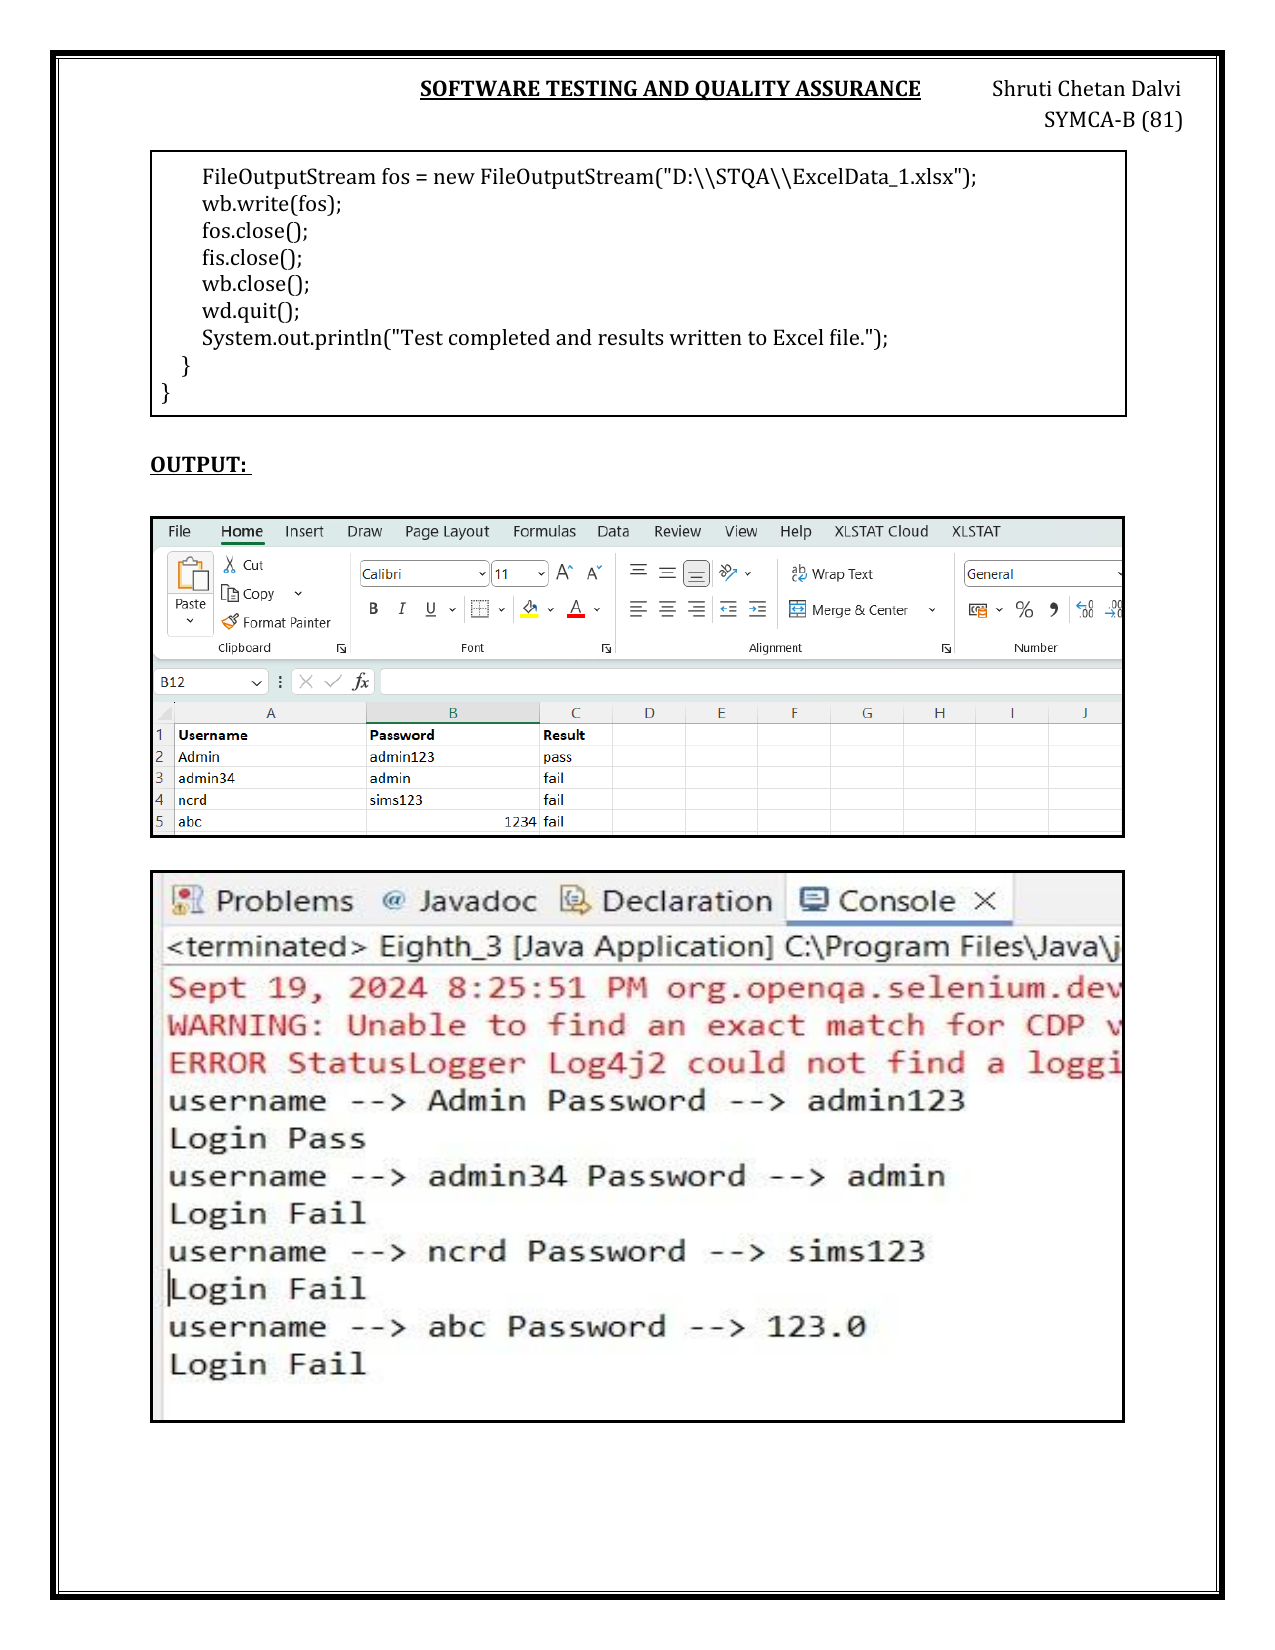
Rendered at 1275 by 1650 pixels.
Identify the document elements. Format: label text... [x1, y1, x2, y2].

picture [153, 873, 1122, 1420]
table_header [152, 152, 1125, 415]
picture [153, 519, 1122, 835]
text OUTPUT: [150, 451, 1125, 477]
